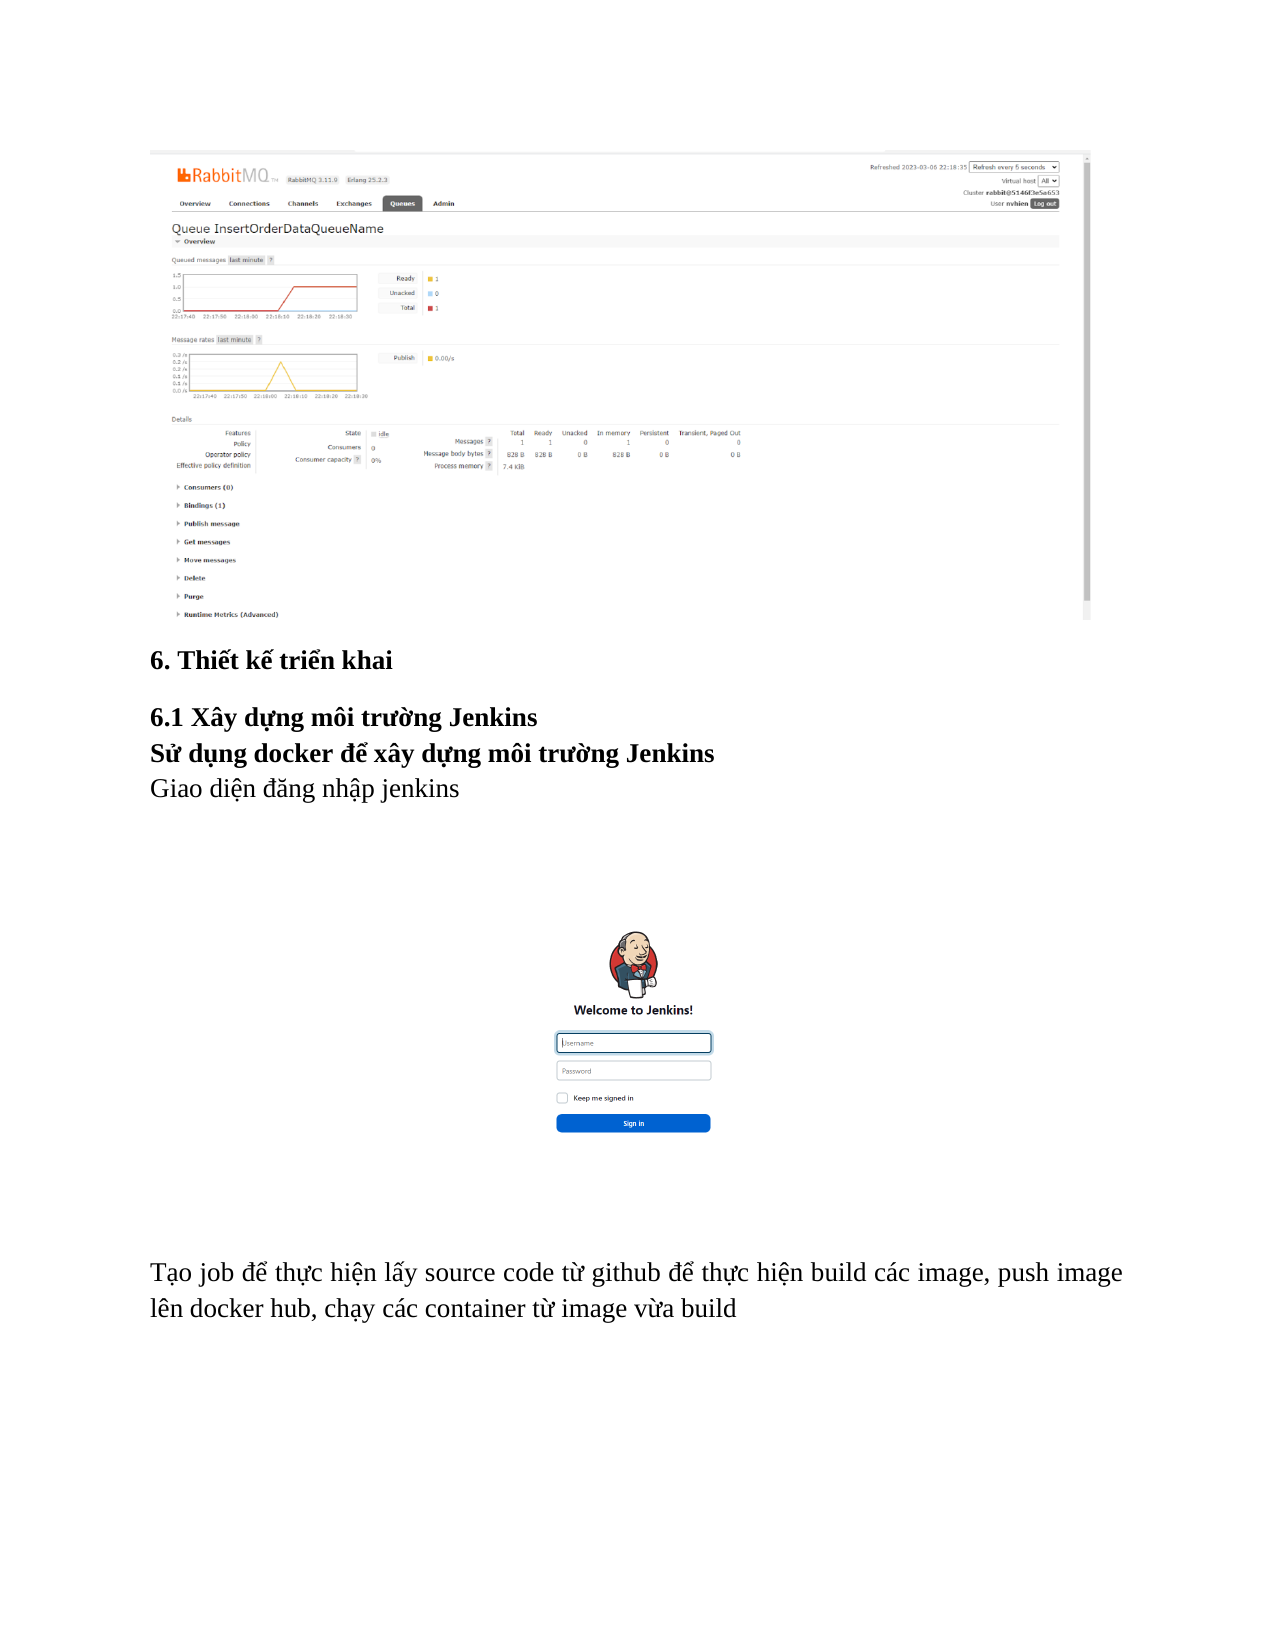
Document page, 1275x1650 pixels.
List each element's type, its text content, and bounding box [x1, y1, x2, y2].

picture [150, 808, 1125, 1253]
text Sử dụng docker để xây dựng môi trường Jenkins [150, 737, 1125, 768]
subtitle 6. Thiết kế triển khai [150, 644, 1125, 676]
text Tạo job để thực hiện lấy source code từ github để thực hiện build các image, push image lên docker hub, chạy các container từ image vừa build [150, 1256, 1125, 1323]
subtitle 6.1 Xây dựng môi trường Jenkins [150, 701, 1125, 732]
text Giao diện đăng nhập jenkins [150, 772, 1125, 804]
picture [150, 150, 1091, 620]
